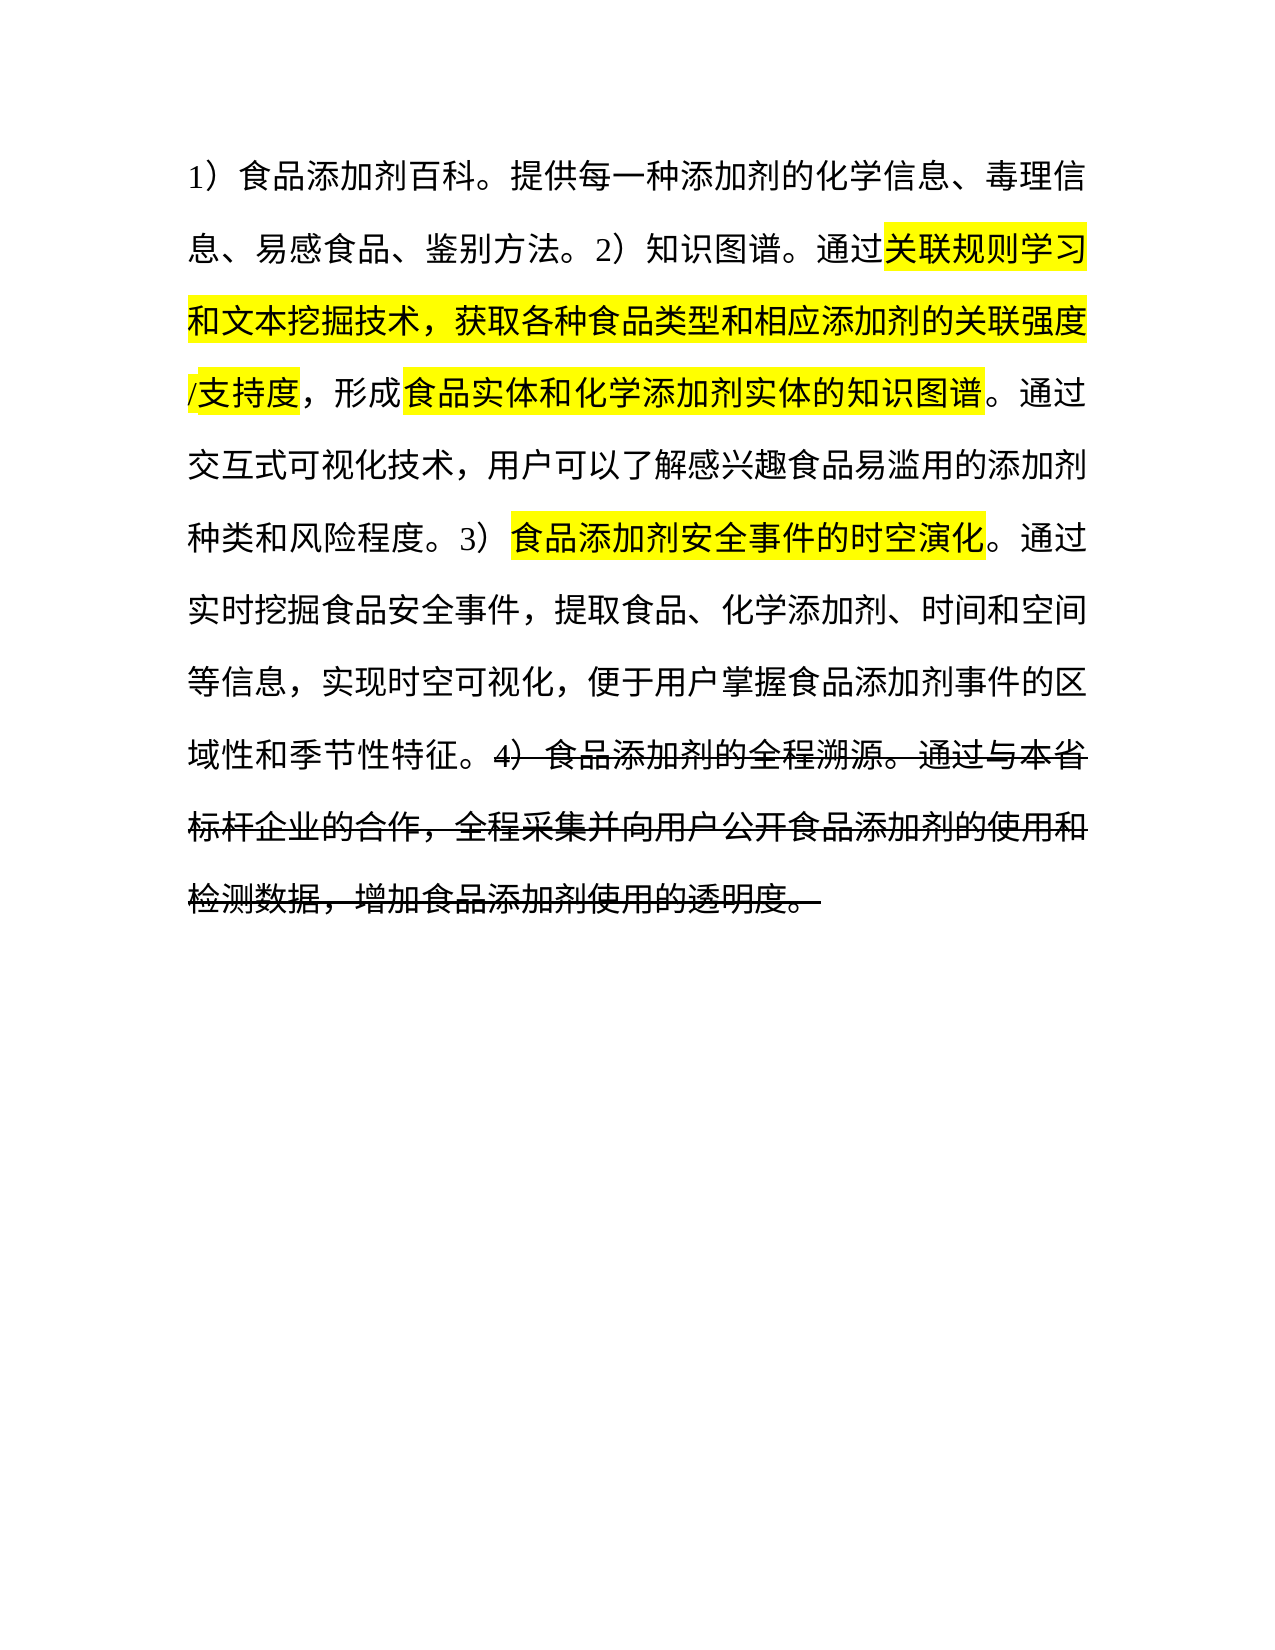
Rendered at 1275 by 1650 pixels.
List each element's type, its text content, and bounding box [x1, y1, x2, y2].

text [187, 150, 1087, 829]
